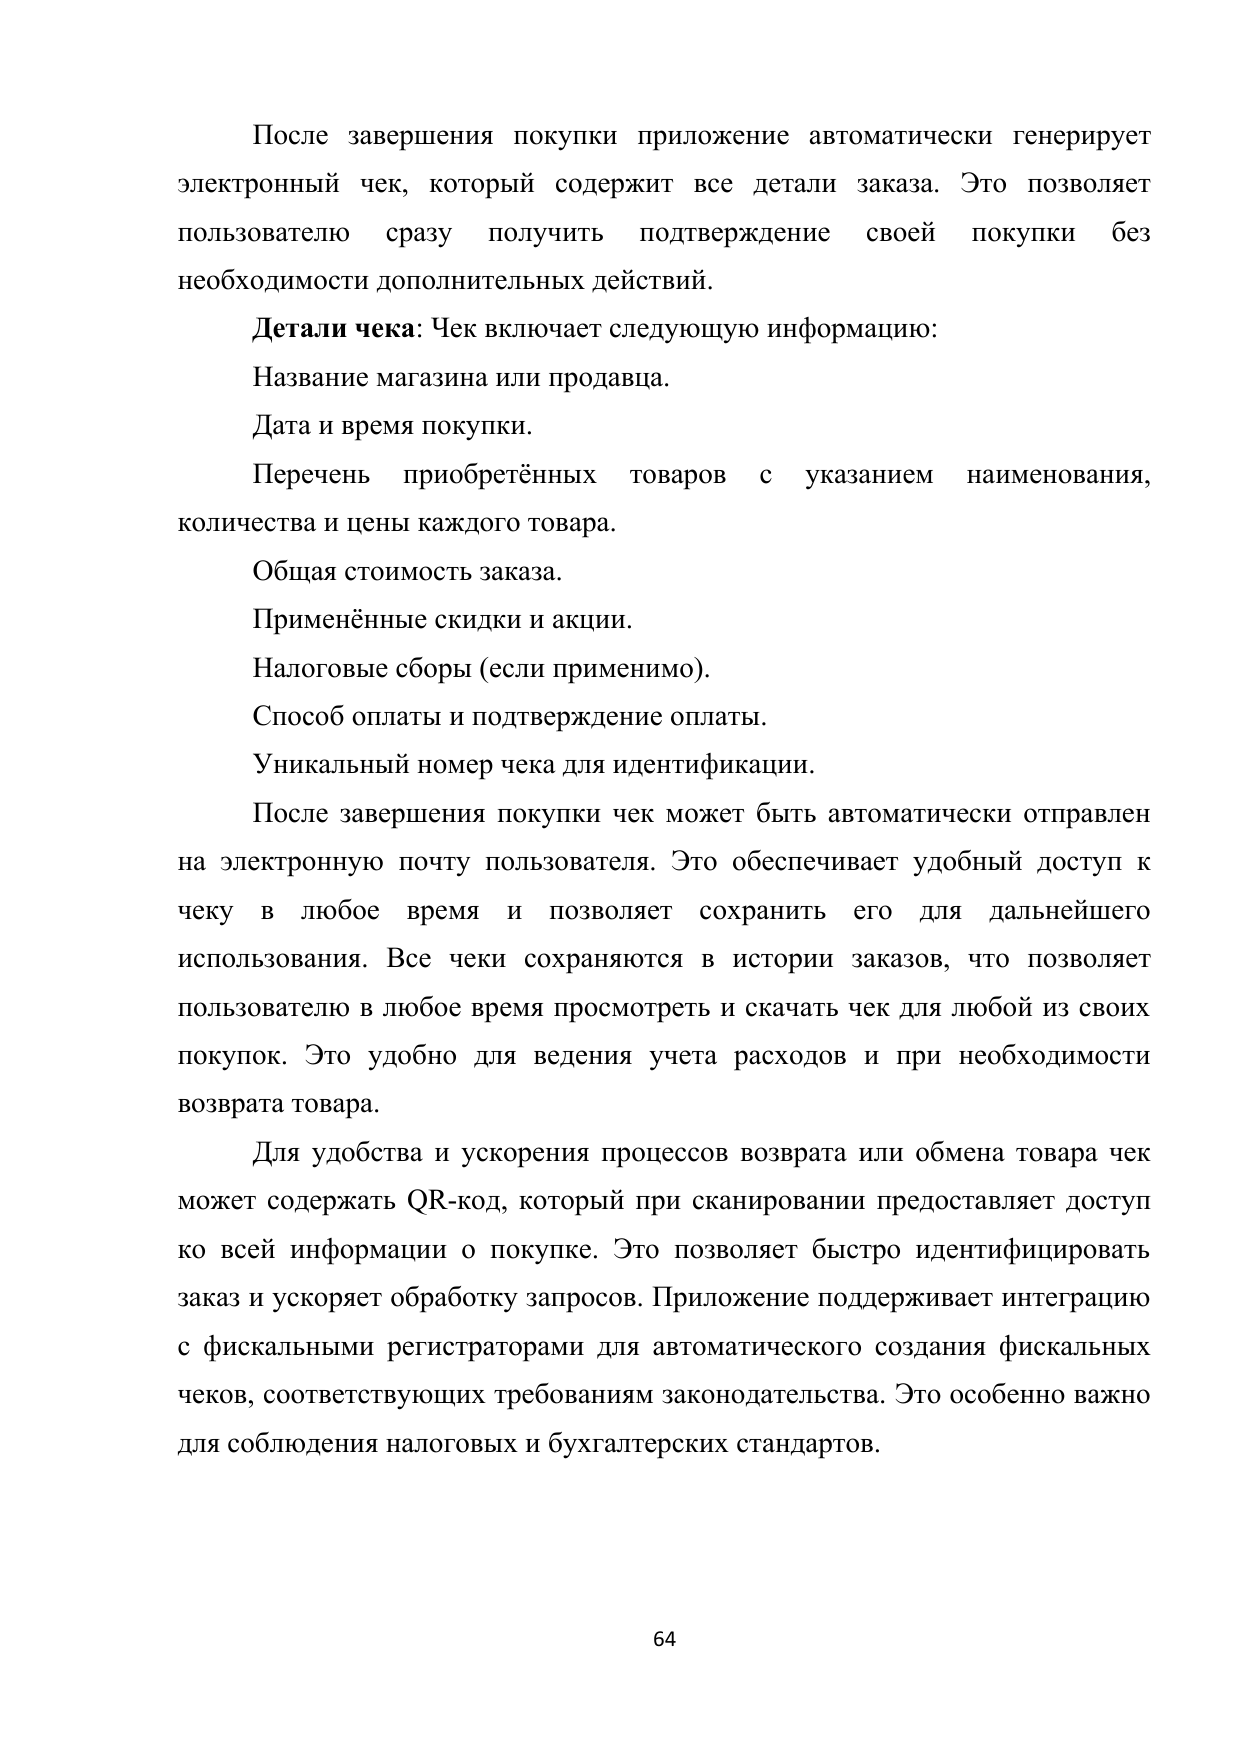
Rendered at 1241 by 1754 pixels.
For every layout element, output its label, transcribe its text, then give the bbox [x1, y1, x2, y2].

text Способ оплаты и подтверждение оплаты. [177, 699, 1152, 732]
text Для удобства и ускорения процессов возврата или обмена товара чек может содержать QR-код, который при сканировании предоставляет доступ ко всей информации о покупке. Это позволяет быстро идентифицировать заказ и ускоряет обработку запросов. Приложение поддерживает интеграцию с фискальными регистраторами для автоматического создания фискальных чеков, соответствующих требованиям законодательства. Это особенно важно для соблюдения налоговых и бухгалтерских стандартов. [177, 1135, 1152, 1458]
text Перечень приобретённых товаров с указанием наименования, количества и цены каждого товара. [177, 457, 1152, 538]
text После завершения покупки чек может быть автоматически отправлен на электронную почту пользователя. Это обеспечивает удобный доступ к чеку в любое время и позволяет сохранить его для дальнейшего использования. Все чеки сохраняются в истории заказов, что позволяет пользователю в любое время просмотреть и скачать чек для любой из своих покупок. Это удобно для ведения учета расходов и при необходимости возврата товара. [177, 796, 1152, 1119]
text После завершения покупки приложение автоматически генерирует электронный чек, который содержит все детали заказа. Это позволяет пользователю сразу получить подтверждение своей покупки без необходимости дополнительных действий. [177, 118, 1152, 296]
text Детали чека: Чек включает следующую информацию: [177, 312, 1152, 344]
text Общая стоимость заказа. [177, 554, 1152, 586]
text Дата и время покупки. [177, 409, 1152, 441]
text Налоговые сборы (если применимо). [177, 651, 1152, 683]
text Название магазина или продавца. [177, 360, 1152, 393]
text Применённые скидки и акции. [177, 602, 1152, 635]
text Уникальный номер чека для идентификации. [177, 748, 1152, 780]
